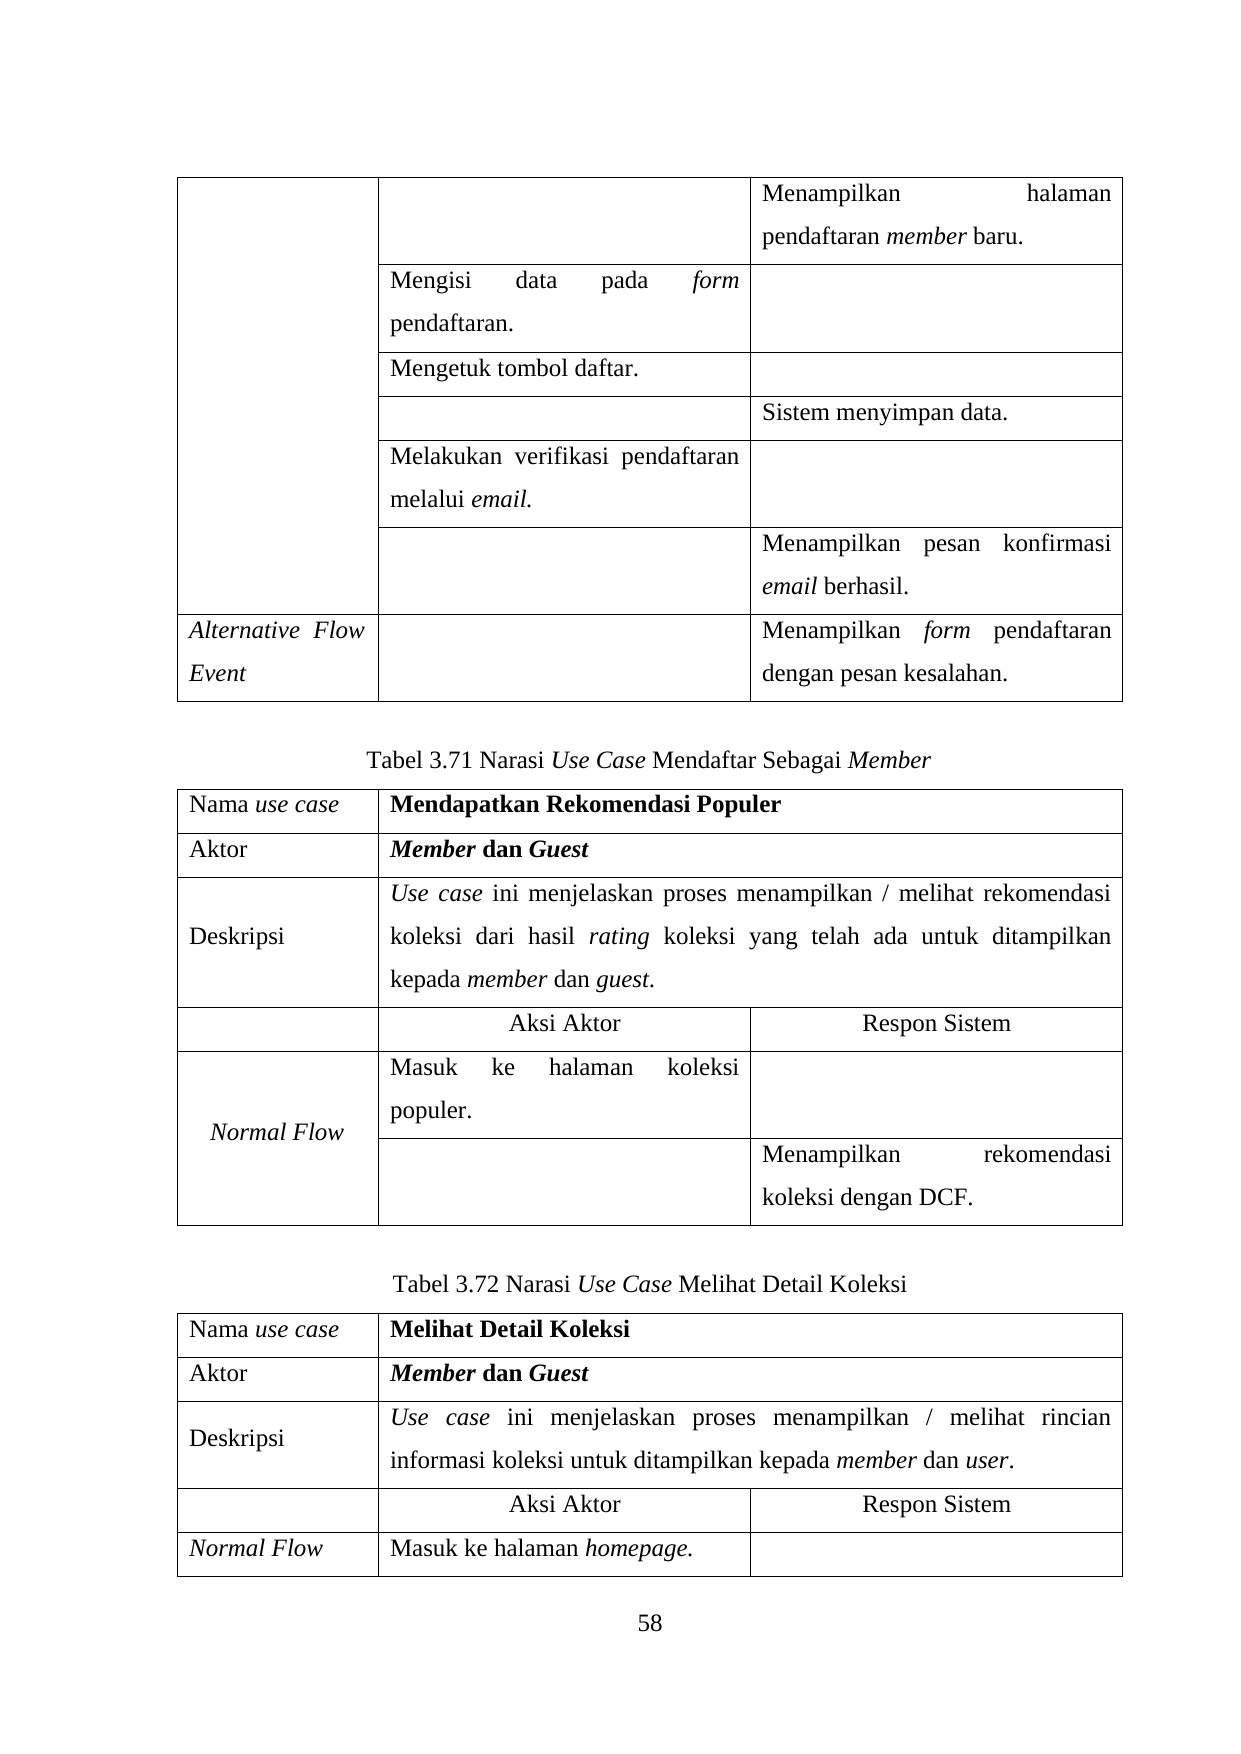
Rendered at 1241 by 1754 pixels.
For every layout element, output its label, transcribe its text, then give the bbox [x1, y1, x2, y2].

text Tabel 3. Narasi Use Case Melihat Detail Koleksi [177, 1269, 1122, 1298]
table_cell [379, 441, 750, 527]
text Tabel 3. Narasi Use Case Mendaftar Sebagai Member [177, 745, 1122, 774]
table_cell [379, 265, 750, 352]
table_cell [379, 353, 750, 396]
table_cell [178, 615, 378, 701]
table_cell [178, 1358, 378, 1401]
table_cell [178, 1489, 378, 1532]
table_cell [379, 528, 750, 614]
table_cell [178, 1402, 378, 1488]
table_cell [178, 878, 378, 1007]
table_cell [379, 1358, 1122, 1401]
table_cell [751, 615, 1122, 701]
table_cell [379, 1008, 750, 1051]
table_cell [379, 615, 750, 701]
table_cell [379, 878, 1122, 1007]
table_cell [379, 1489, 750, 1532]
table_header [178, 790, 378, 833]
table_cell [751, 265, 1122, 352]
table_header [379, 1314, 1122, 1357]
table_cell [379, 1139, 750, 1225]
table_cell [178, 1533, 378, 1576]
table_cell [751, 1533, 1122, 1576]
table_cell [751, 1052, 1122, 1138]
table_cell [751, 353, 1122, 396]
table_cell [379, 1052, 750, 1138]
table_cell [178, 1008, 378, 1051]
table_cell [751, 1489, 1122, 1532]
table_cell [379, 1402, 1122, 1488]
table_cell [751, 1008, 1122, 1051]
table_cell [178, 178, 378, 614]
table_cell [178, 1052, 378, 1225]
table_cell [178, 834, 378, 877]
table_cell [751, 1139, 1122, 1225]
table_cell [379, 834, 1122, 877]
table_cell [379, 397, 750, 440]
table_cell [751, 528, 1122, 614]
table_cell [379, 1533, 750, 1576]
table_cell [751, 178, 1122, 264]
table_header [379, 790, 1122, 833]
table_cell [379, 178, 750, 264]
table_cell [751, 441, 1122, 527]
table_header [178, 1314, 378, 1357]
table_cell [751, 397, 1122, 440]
